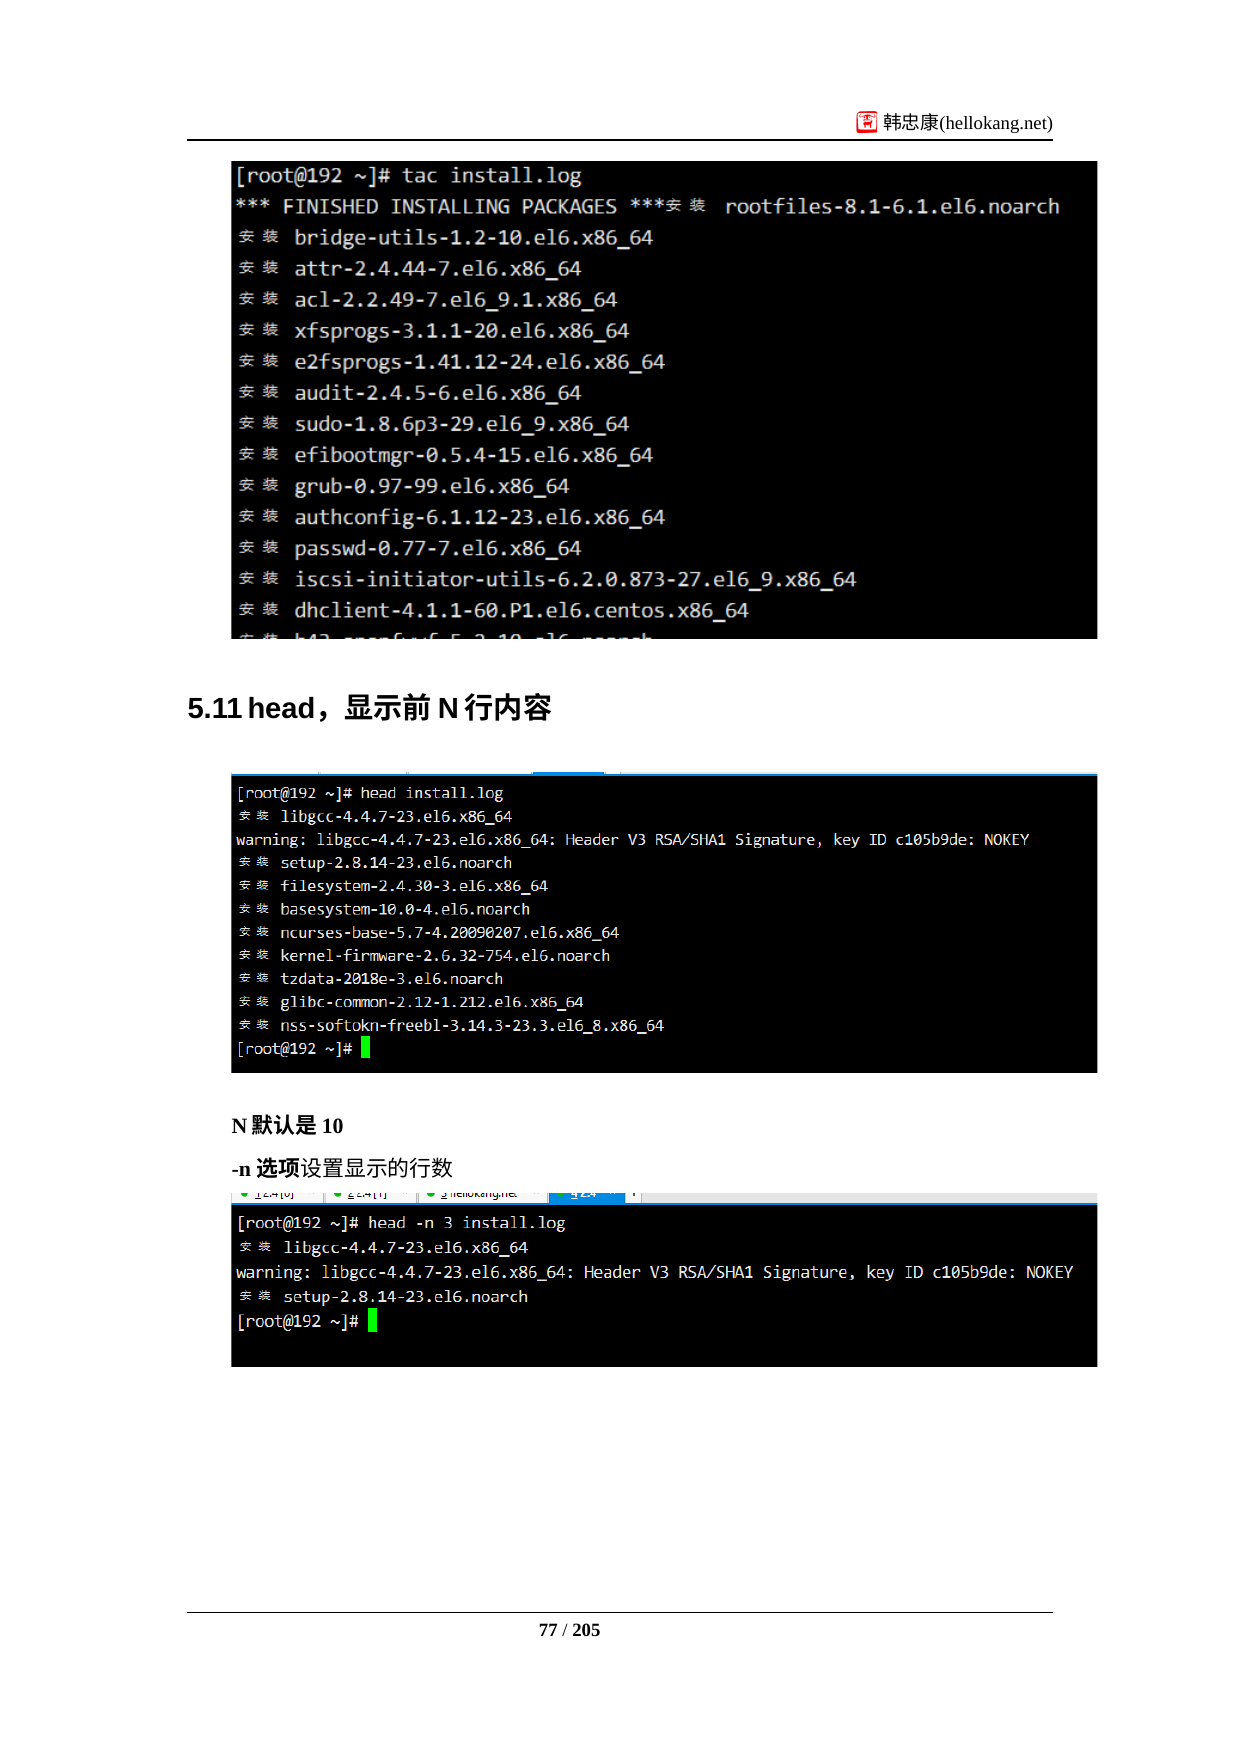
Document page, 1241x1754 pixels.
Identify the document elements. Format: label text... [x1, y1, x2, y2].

text -n 选项设置显示的行数 [187, 1151, 1053, 1183]
picture [231, 772, 1098, 1073]
text N默认是10 [187, 1108, 1053, 1140]
picture [231, 1193, 1098, 1367]
picture [856, 111, 878, 133]
picture [231, 161, 1098, 639]
subtitle head，显示前N行内容 [187, 674, 1053, 739]
